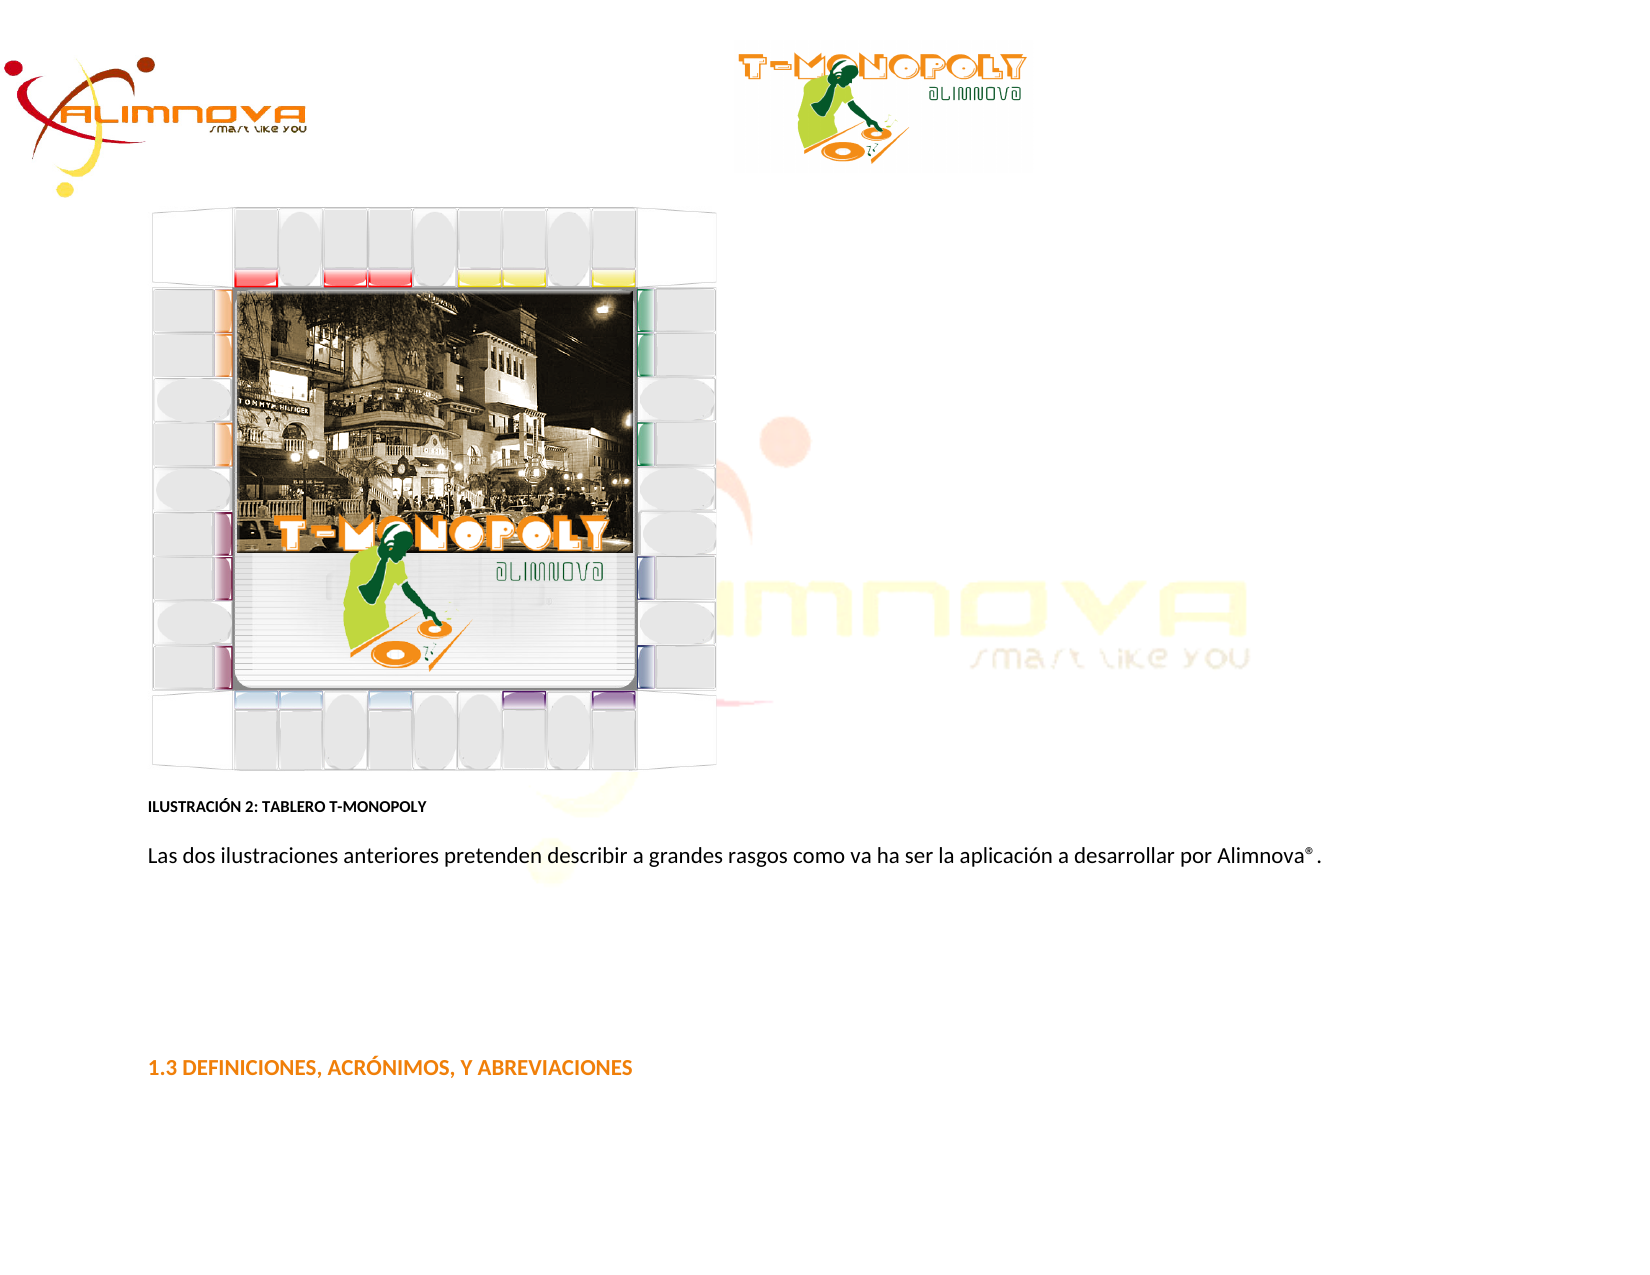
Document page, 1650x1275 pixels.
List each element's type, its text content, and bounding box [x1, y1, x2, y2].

picture [147, 206, 717, 772]
picture [0, 55, 308, 199]
text Las dos ilustraciones anteriores pretenden describir a grandes rasgos como va ha ser la aplicación a desarrollar por Alimnova®. [148, 841, 1473, 869]
picture [733, 40, 1034, 173]
subtitle 1.3 DEFINICIONES, ACRÓNIMOS, Y ABREVIACIONES [148, 1053, 1473, 1081]
